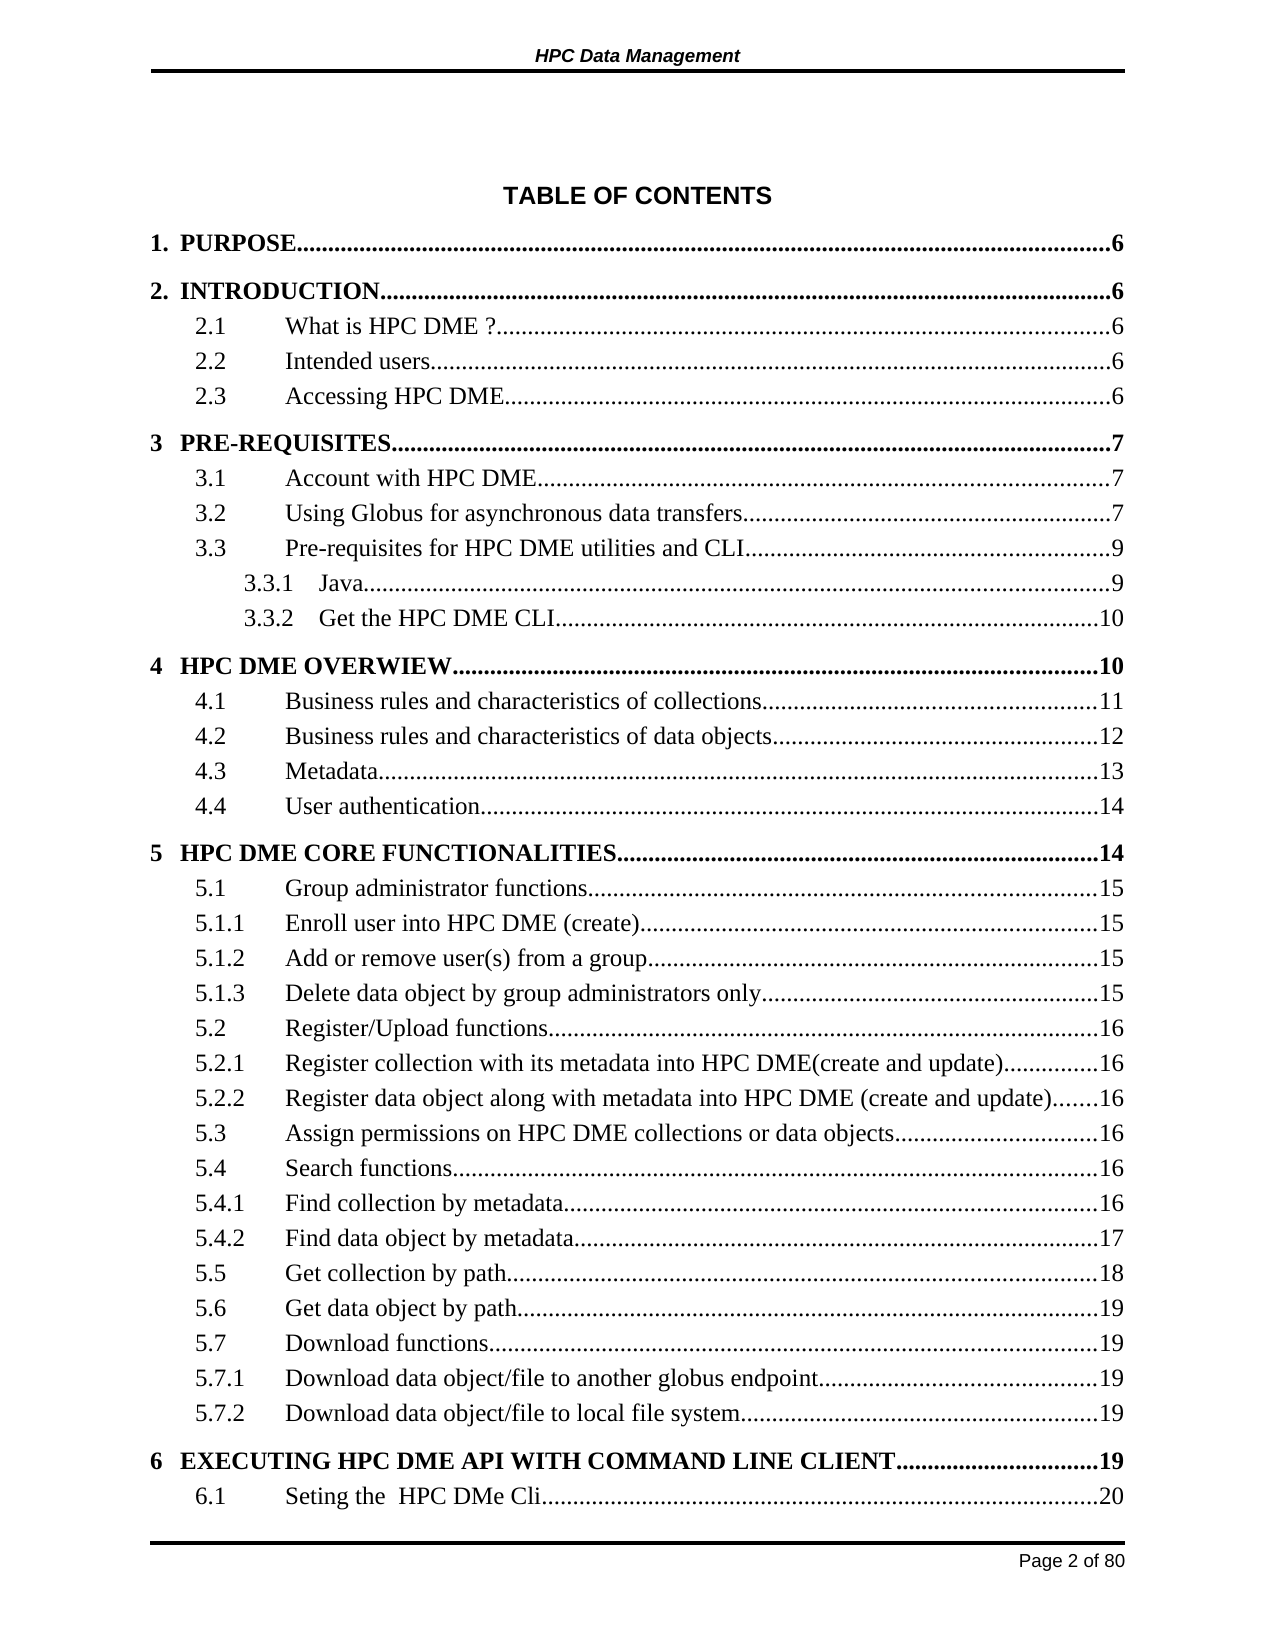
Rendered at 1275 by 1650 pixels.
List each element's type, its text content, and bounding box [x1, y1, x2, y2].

text 4.4 User authentication 14 [195, 791, 1125, 819]
text 4 HPC DME Overwiew 10 [150, 651, 1125, 679]
text 5.3 Assign permissions on HPC DME collections or data objects 16 [195, 1118, 1125, 1147]
text 5.4.2 Find data object by metadata 17 [195, 1223, 1125, 1252]
text 3.2 Using Globus for asynchronous data transfers 7 [195, 498, 1125, 527]
text 1. Purpose 6 [150, 228, 1125, 257]
text 5.7 Download functions 19 [195, 1328, 1125, 1357]
text 5.7.1 Download data object/file to another globus endpoint 19 [195, 1363, 1125, 1392]
text 4.2 Business rules and characteristics of data objects 12 [195, 721, 1125, 749]
text 5.2 Register/Upload functions 16 [195, 1013, 1125, 1042]
text 2.2 Intended users 6 [195, 346, 1125, 374]
text 2.3 Accessing HPC DME 6 [195, 381, 1125, 409]
text 3.3.2 Get the HPC DME CLI 10 [244, 603, 1125, 632]
text 5.7.2 Download data object/file to local file system 19 [195, 1398, 1125, 1427]
text 5.1.1 Enroll user into HPC DME (create) 15 [195, 908, 1125, 937]
text 5.2.1 Register collection with its metadata into HPC DME(create and update) 16 [195, 1048, 1125, 1077]
text 5.5 Get collection by path 18 [195, 1258, 1125, 1287]
text 4.3 Metadata 13 [195, 756, 1125, 784]
text 5.1.3 Delete data object by group administrators only 15 [195, 978, 1125, 1007]
text 5.2.2 Register data object along with metadata into HPC DME (create and update) 16 [195, 1083, 1125, 1112]
text 2. Introduction 6 [150, 276, 1125, 304]
text 3.1 Account with HPC DME 7 [195, 463, 1125, 492]
text 6.1 Seting the HPC DMe Cli 20 [195, 1481, 1125, 1509]
text 5.4 Search functions 16 [195, 1153, 1125, 1182]
text 5.6 Get data object by path 19 [195, 1293, 1125, 1322]
text 5 HPC DME Core FUNCTIONALITIES 14 [150, 838, 1125, 867]
text 4.1 Business rules and characteristics of collections 11 [195, 686, 1125, 714]
text 2.1 What is HPC DME ? 6 [195, 311, 1125, 339]
text 3.3.1 Java 9 [244, 568, 1125, 597]
text 5.1.2 Add or remove user(s) from a group 15 [195, 943, 1125, 972]
text 5.4.1 Find collection by metadata 16 [195, 1188, 1125, 1217]
title TABLE OF CONTENTS [150, 181, 1125, 209]
text 5.1 Group administrator functions 15 [195, 873, 1125, 902]
text 3 Pre-Requisites 7 [150, 428, 1125, 457]
text 6 Executing HPC DME API with Command Line Client 19 [150, 1446, 1125, 1474]
text 3.3 Pre-requisites for HPC DME utilities and CLI 9 [195, 533, 1125, 562]
